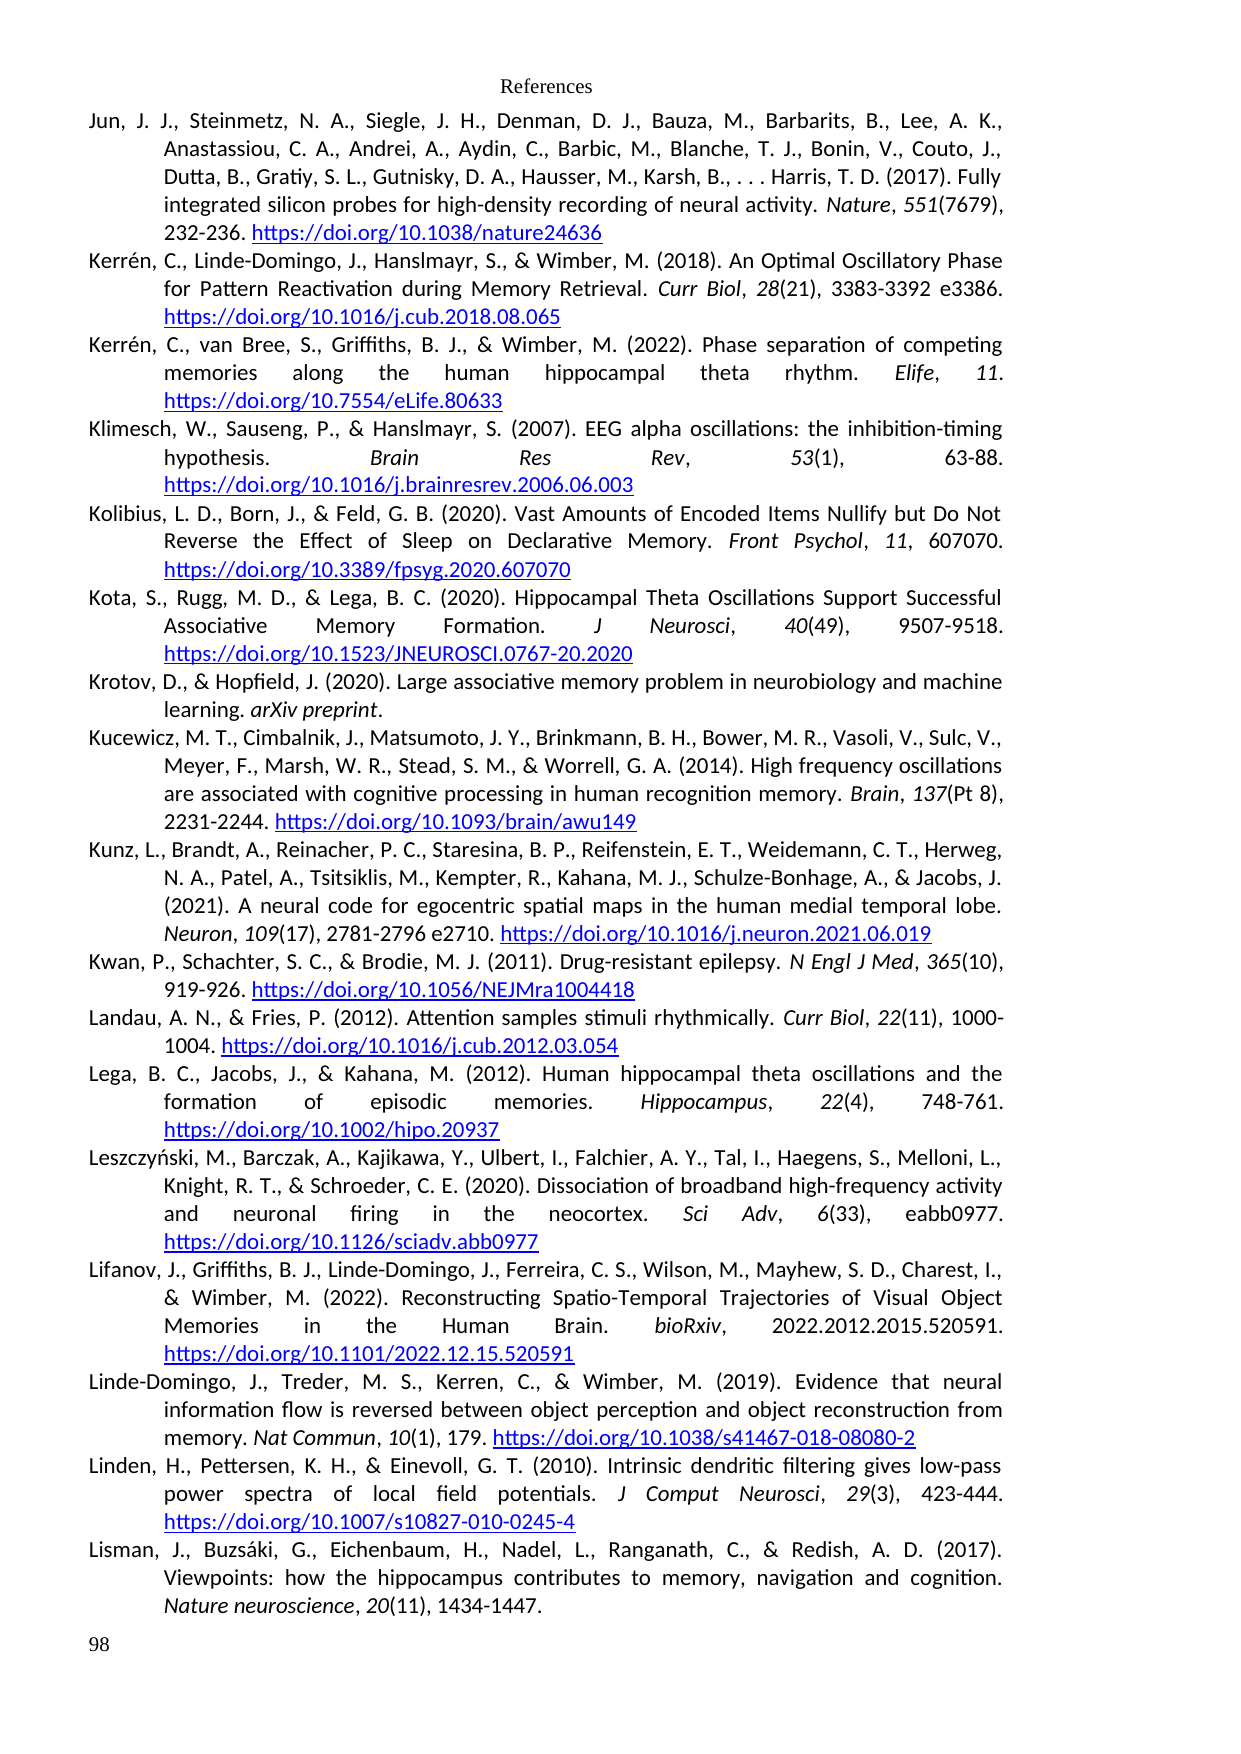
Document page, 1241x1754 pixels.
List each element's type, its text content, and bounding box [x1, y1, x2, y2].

text Klimesch, W., Sauseng, P., & Hanslmayr, S. (2007). EEG alpha oscillations: the inhibition-timing hypothesis. Brain Res Rev, 53(1), 63-88. https://doi.org/10.1016/j.brainresrev.2006.06.003 [89, 414, 1004, 499]
text Kucewicz, M. T., Cimbalnik, J., Matsumoto, J. Y., Brinkmann, B. H., Bower, M. R., Vasoli, V., Sulc, V., Meyer, F., Marsh, W. R., Stead, S. M., & Worrell, G. A. (2014). High frequency oscillations are associated with cognitive processing in human recognition memory. Brain, 137(Pt 8), 2231-2244. https://doi.org/10.1093/brain/awu149 [89, 723, 1004, 835]
text Kunz, L., Brandt, A., Reinacher, P. C., Staresina, B. P., Reifenstein, E. T., Weidemann, C. T., Herweg, N. A., Patel, A., Tsitsiklis, M., Kempter, R., Kahana, M. J., Schulze-Bonhage, A., & Jacobs, J. (2021). A neural code for egocentric spatial maps in the human medial temporal lobe. Neuron, 109(17), 2781-2796 e2710. https://doi.org/10.1016/j.neuron.2021.06.019 [89, 835, 1004, 947]
text Lisman, J., Buzsáki, G., Eichenbaum, H., Nadel, L., Ranganath, C., & Redish, A. D. (2017). Viewpoints: how the hippocampus contributes to memory, navigation and cognition. Nature neuroscience, 20(11), 1434-1447. [89, 1535, 1004, 1619]
text Linde-Domingo, J., Treder, M. S., Kerren, C., & Wimber, M. (2019). Evidence that neural information flow is reversed between object perception and object reconstruction from memory. Nat Commun, 10(1), 179. https://doi.org/10.1038/s41467-018-08080-2 [89, 1367, 1004, 1451]
text Linden, H., Pettersen, K. H., & Einevoll, G. T. (2010). Intrinsic dendritic filtering gives low-pass power spectra of local field potentials. J Comput Neurosci, 29(3), 423-444. https://doi.org/10.1007/s10827-010-0245-4 [89, 1451, 1004, 1535]
text Landau, A. N., & Fries, P. (2012). Attention samples stimuli rhythmically. Curr Biol, 22(11), 1000-1004. https://doi.org/10.1016/j.cub.2012.03.054 [89, 1003, 1004, 1059]
text Kota, S., Rugg, M. D., & Lega, B. C. (2020). Hippocampal Theta Oscillations Support Successful Associative Memory Formation. J Neurosci, 40(49), 9507-9518. https://doi.org/10.1523/JNEUROSCI.0767-20.2020 [89, 583, 1004, 667]
text Lifanov, J., Griffiths, B. J., Linde-Domingo, J., Ferreira, C. S., Wilson, M., Mayhew, S. D., Charest, I., & Wimber, M. (2022). Reconstructing Spatio-Temporal Trajectories of Visual Object Memories in the Human Brain. bioRxiv, 2022.2012.2015.520591. https://doi.org/10.1101/2022.12.15.520591 [89, 1255, 1004, 1367]
text Kolibius, L. D., Born, J., & Feld, G. B. (2020). Vast Amounts of Encoded Items Nullify but Do Not Reverse the Effect of Sleep on Declarative Memory. Front Psychol, 11, 607070. https://doi.org/10.3389/fpsyg.2020.607070 [89, 499, 1004, 583]
text Kerrén, C., van Bree, S., Griffiths, B. J., & Wimber, M. (2022). Phase separation of competing memories along the human hippocampal theta rhythm. Elife, 11. https://doi.org/10.7554/eLife.80633 [89, 331, 1004, 414]
text Jun, J. J., Steinmetz, N. A., Siegle, J. H., Denman, D. J., Bauza, M., Barbarits, B., Lee, A. K., Anastassiou, C. A., Andrei, A., Aydin, C., Barbic, M., Blanche, T. J., Bonin, V., Couto, J., Dutta, B., Gratiy, S. L., Gutnisky, D. A., Hausser, M., Karsh, B., . . . Harris, T. D. (2017). Fully integrated silicon probes for high-density recording of neural activity. Nature, 551(7679), 232-236. https://doi.org/10.1038/nature24636 [89, 106, 1004, 246]
text Kwan, P., Schachter, S. C., & Brodie, M. J. (2011). Drug-resistant epilepsy. N Engl J Med, 365(10), 919-926. https://doi.org/10.1056/NEJMra1004418 [89, 947, 1004, 1003]
text Lega, B. C., Jacobs, J., & Kahana, M. (2012). Human hippocampal theta oscillations and the formation of episodic memories. Hippocampus, 22(4), 748-761. https://doi.org/10.1002/hipo.20937 [89, 1059, 1004, 1143]
text Leszczyński, M., Barczak, A., Kajikawa, Y., Ulbert, I., Falchier, A. Y., Tal, I., Haegens, S., Melloni, L., Knight, R. T., & Schroeder, C. E. (2020). Dissociation of broadband high-frequency activity and neuronal firing in the neocortex. Sci Adv, 6(33), eabb0977. https://doi.org/10.1126/sciadv.abb0977 [89, 1143, 1004, 1255]
text Krotov, D., & Hopfield, J. (2020). Large associative memory problem in neurobiology and machine learning. arXiv preprint. [89, 667, 1004, 723]
text Kerrén, C., Linde-Domingo, J., Hanslmayr, S., & Wimber, M. (2018). An Optimal Oscillatory Phase for Pattern Reactivation during Memory Retrieval. Curr Biol, 28(21), 3383-3392 e3386. https://doi.org/10.1016/j.cub.2018.08.065 [89, 246, 1004, 331]
